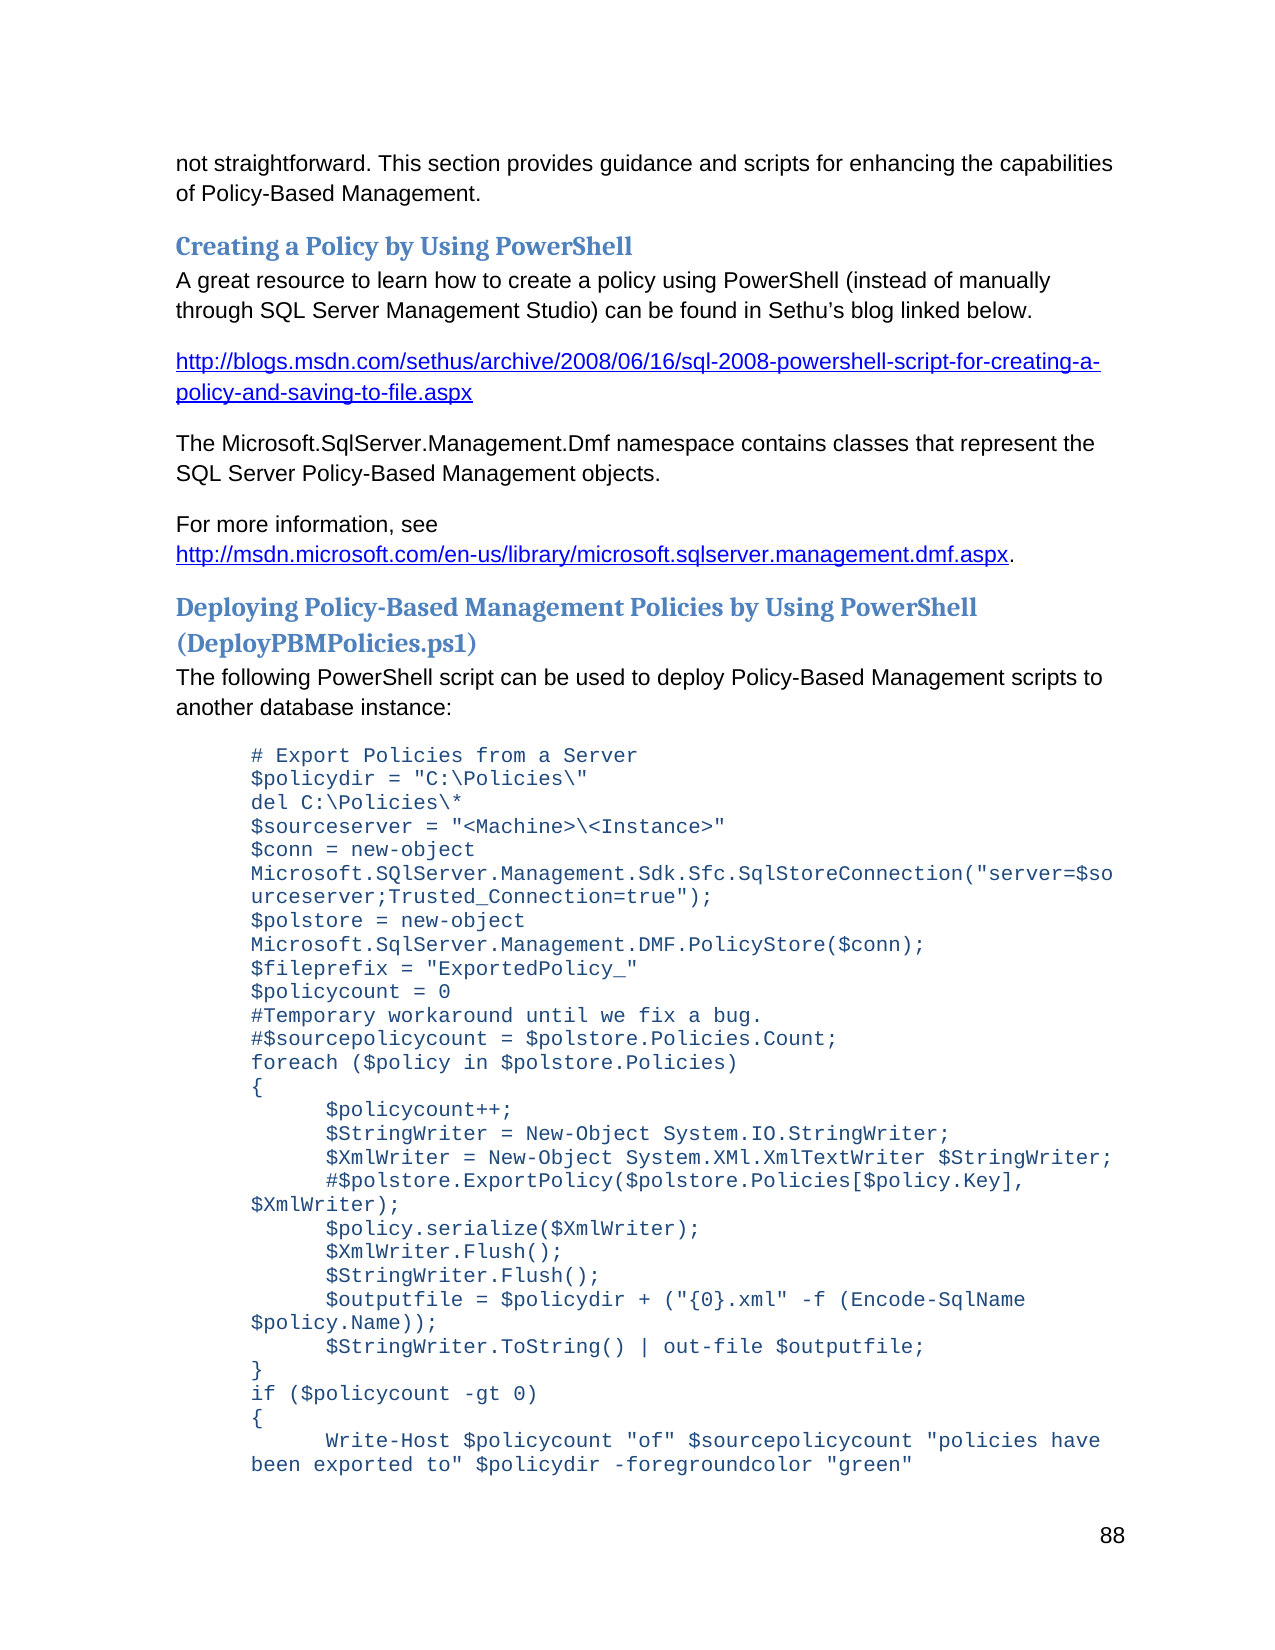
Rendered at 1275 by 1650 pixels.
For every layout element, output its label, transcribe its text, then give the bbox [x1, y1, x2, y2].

text $policycount = 0 [251, 981, 1125, 1005]
text #$sourcepolicycount = $polstore.Policies.Count; [251, 1028, 1125, 1052]
text The Microsoft.SqlServer.Management.Dmf namespace contains classes that represent the SQL Server Policy-Based Management objects. [176, 429, 1125, 486]
text http://blogs.msdn.com/sethus/archive/2008/06/16/sql-2008-powershell-script-for-creating-a-policy-and-saving-to-file.aspx [176, 348, 1125, 405]
text # Export Policies from a Server [251, 745, 1125, 768]
text $policycount++; [251, 1099, 1125, 1123]
text foreach ($policy in $polstore.Policies) [251, 1052, 1125, 1076]
text $XmlWriter.Flush(); [251, 1241, 1125, 1265]
text $StringWriter.Flush(); [251, 1265, 1125, 1288]
text $policydir = "C:\Policies\" [251, 768, 1125, 792]
subtitle Deploying Policy-Based Management Policies by Using PowerShell (DeployPBMPolicies.ps1) [176, 592, 1125, 659]
subtitle Creating a Policy by Using PowerShell [176, 231, 1125, 262]
text $sourceserver = "<Machine>\<Instance>" [251, 816, 1125, 839]
text $XmlWriter = New-Object System.XMl.XmlTextWriter $StringWriter; [251, 1147, 1125, 1170]
text { [251, 1407, 1125, 1430]
text del C:\Policies\* [251, 792, 1125, 816]
text Write-Host $policycount "of" $sourcepolicycount "policies have been exported to" $policydir -foregroundcolor "green" [251, 1430, 1125, 1478]
text #Temporary workaround until we fix a bug. [251, 1005, 1125, 1028]
text $polstore = new-object Microsoft.SqlServer.Management.DMF.PolicyStore($conn); [251, 910, 1125, 957]
text For more information, see http://msdn.microsoft.com/en-us/library/microsoft.sqlserver.management.dmf.aspx. [176, 511, 1125, 567]
text } [251, 1359, 1125, 1383]
text { [251, 1076, 1125, 1099]
text The following PowerShell script can be used to deploy Policy-Based Management scripts to another database instance: [176, 663, 1125, 720]
text A great resource to learn how to create a policy using PowerShell (instead of manually through SQL Server Management Studio) can be found in Sethu’s blog linked below. [176, 267, 1125, 323]
text $policy.serialize($XmlWriter); [251, 1218, 1125, 1241]
text $StringWriter = New-Object System.IO.StringWriter; [251, 1123, 1125, 1147]
text $StringWriter.ToString() | out-file $outputfile; [251, 1336, 1125, 1359]
text $fileprefix = "ExportedPolicy_" [251, 957, 1125, 981]
text $conn = new-object Microsoft.SQlServer.Management.Sdk.Sfc.SqlStoreConnection("server=$sourceserver;Trusted_Connection=true"); [251, 839, 1125, 910]
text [176, 150, 1125, 207]
text $outputfile = $policydir + ("{0}.xml" -f (Encode-SqlName $policy.Name)); [251, 1288, 1125, 1336]
text if ($policycount -gt 0) [251, 1383, 1125, 1407]
text #$polstore.ExportPolicy($polstore.Policies[$policy.Key], $XmlWriter); [251, 1170, 1125, 1218]
